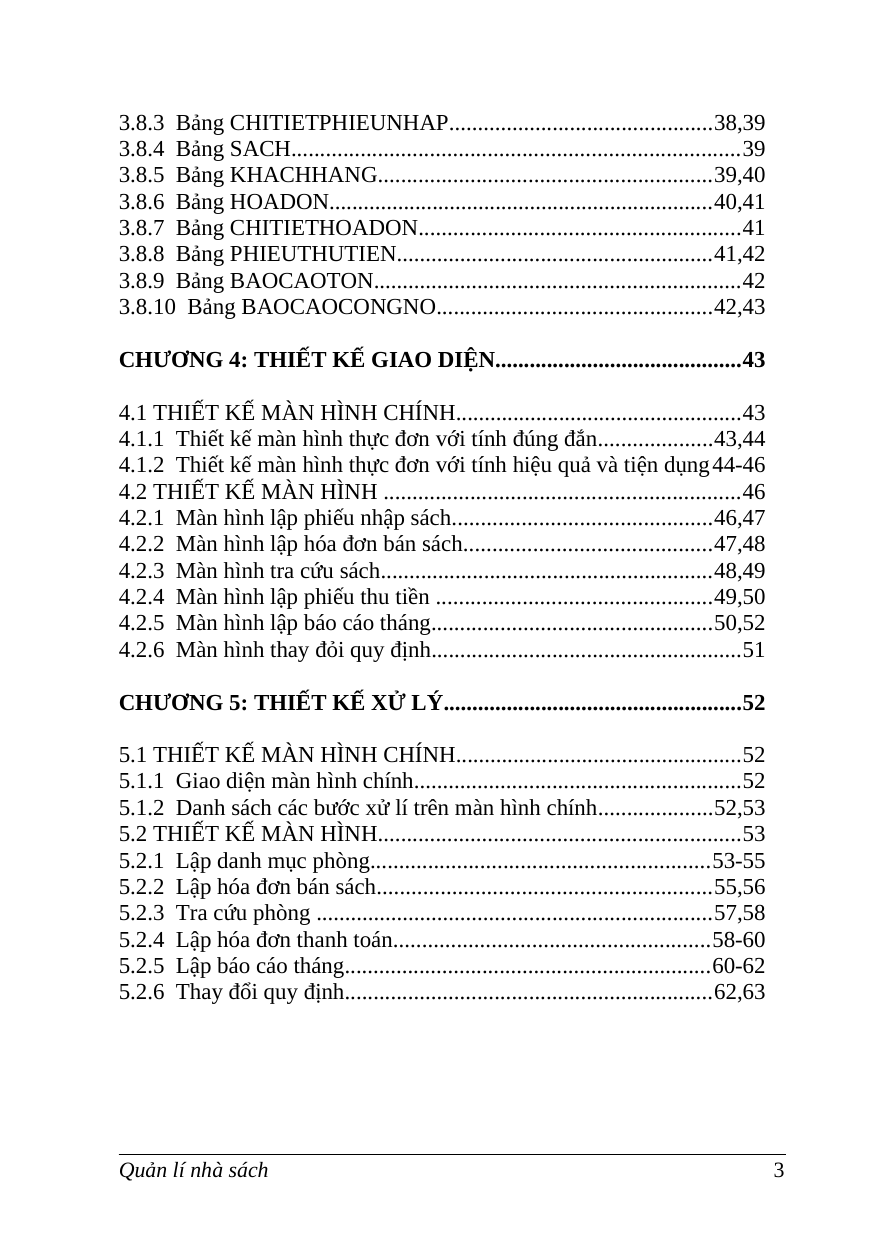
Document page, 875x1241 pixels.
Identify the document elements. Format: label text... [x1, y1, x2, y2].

text 3.8.7 Bảng CHITIETHOADON 41 [118, 214, 786, 241]
text 4.1 THIẾT KẾ MÀN HÌNH CHÍNH 43 [118, 399, 786, 425]
text 3.8.4 Bảng SACH 39 [118, 135, 786, 161]
text 5.1 THIẾT KẾ MÀN HÌNH CHÍNH 52 [118, 741, 786, 768]
text 4.2.5 Màn hình lập báo cáo tháng 50,52 [118, 609, 786, 636]
text 5.2.2 Lập hóa đơn bán sách 55,56 [118, 873, 786, 899]
text 3.8.6 Bảng HOADON 40,41 [118, 188, 786, 214]
text 5.2.4 Lập hóa đơn thanh toán 58-60 [118, 926, 786, 952]
text 5.1.1 Giao diện màn hình chính 52 [118, 768, 786, 794]
text 5.2.6 Thay đổi quy định 62,63 [118, 978, 786, 1005]
text 4.2 THIẾT KẾ MÀN HÌNH 46 [118, 478, 786, 504]
text 4.2.4 Màn hình lập phiếu thu tiền 49,50 [118, 583, 786, 609]
text CHƯƠNG 5: THIẾT KẾ XỬ LÝ 52 [118, 688, 786, 715]
text CHƯƠNG 4: THIẾT KẾ GIAO DIỆN 43 [118, 346, 786, 372]
text 5.2.3 Tra cứu phòng 57,58 [118, 899, 786, 926]
text 3.8.5 Bảng KHACHHANG 39,40 [118, 161, 786, 188]
text 4.1.1 Thiết kế màn hình thực đơn với tính đúng đắn 43,44 [118, 425, 786, 451]
text 5.2 THIẾT KẾ MÀN HÌNH 53 [118, 820, 786, 847]
text 4.2.3 Màn hình tra cứu sách 48,49 [118, 557, 786, 583]
text 4.2.6 Màn hình thay đỏi quy định 51 [118, 636, 786, 662]
text 5.2.1 Lập danh mục phòng 53-55 [118, 847, 786, 873]
text 4.2.2 Màn hình lập hóa đơn bán sách 47,48 [118, 530, 786, 557]
text 4.1.2 Thiết kế màn hình thực đơn với tính hiệu quả và tiện dụng 44-46 [118, 451, 786, 478]
text 4.2.1 Màn hình lập phiếu nhập sách 46,47 [118, 504, 786, 530]
text 3.8.9 Bảng BAOCAOTON 42 [118, 267, 786, 293]
text 3.8.3 Bảng CHITIETPHIEUNHAP 38,39 [118, 109, 786, 135]
text 3.8.8 Bảng PHIEUTHUTIEN 41,42 [118, 241, 786, 267]
text 5.2.5 Lập báo cáo tháng 60-62 [118, 952, 786, 978]
text 5.1.2 Danh sách các bước xử lí trên màn hình chính 52,53 [118, 794, 786, 820]
text 3.8.10 Bảng BAOCAOCONGNO 42,43 [118, 293, 786, 319]
